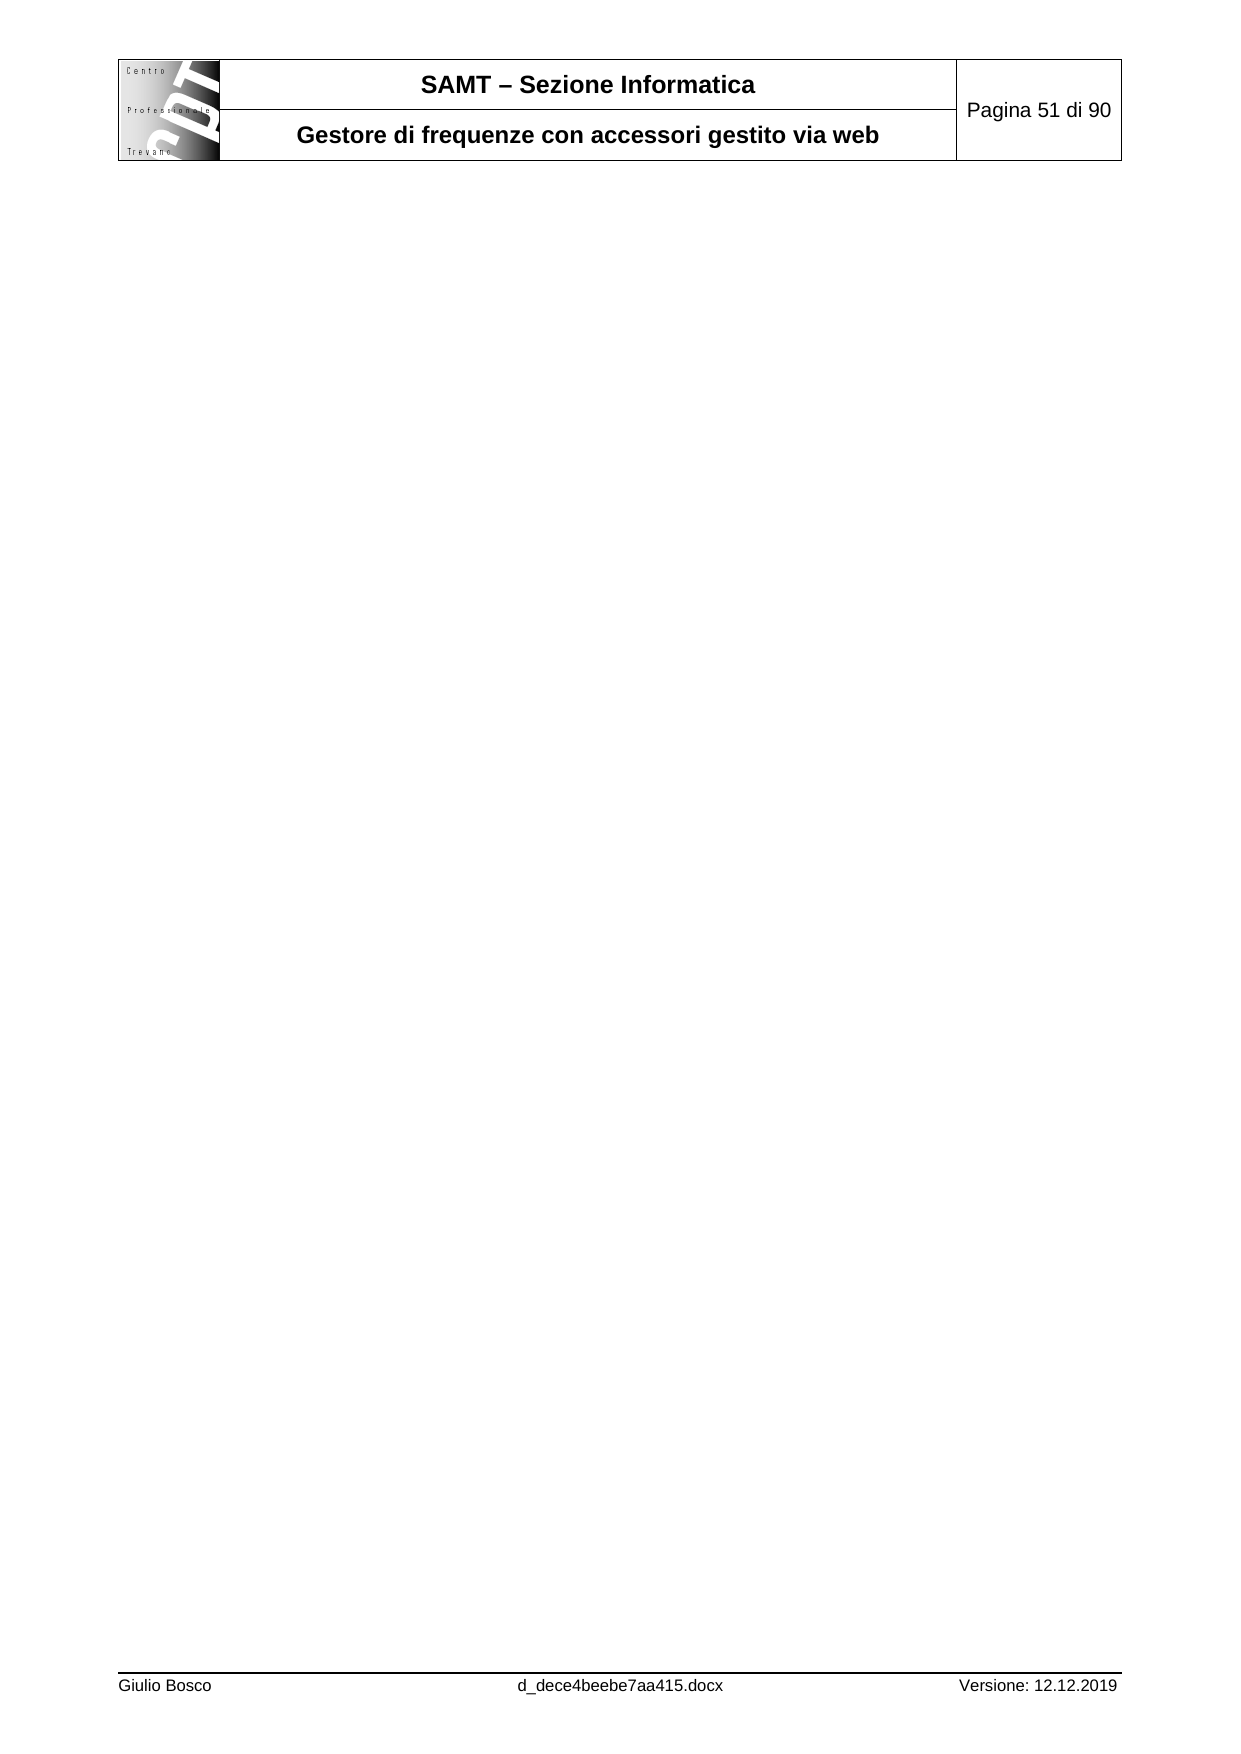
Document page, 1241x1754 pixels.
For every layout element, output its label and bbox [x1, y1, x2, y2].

picture [119, 60, 220, 160]
